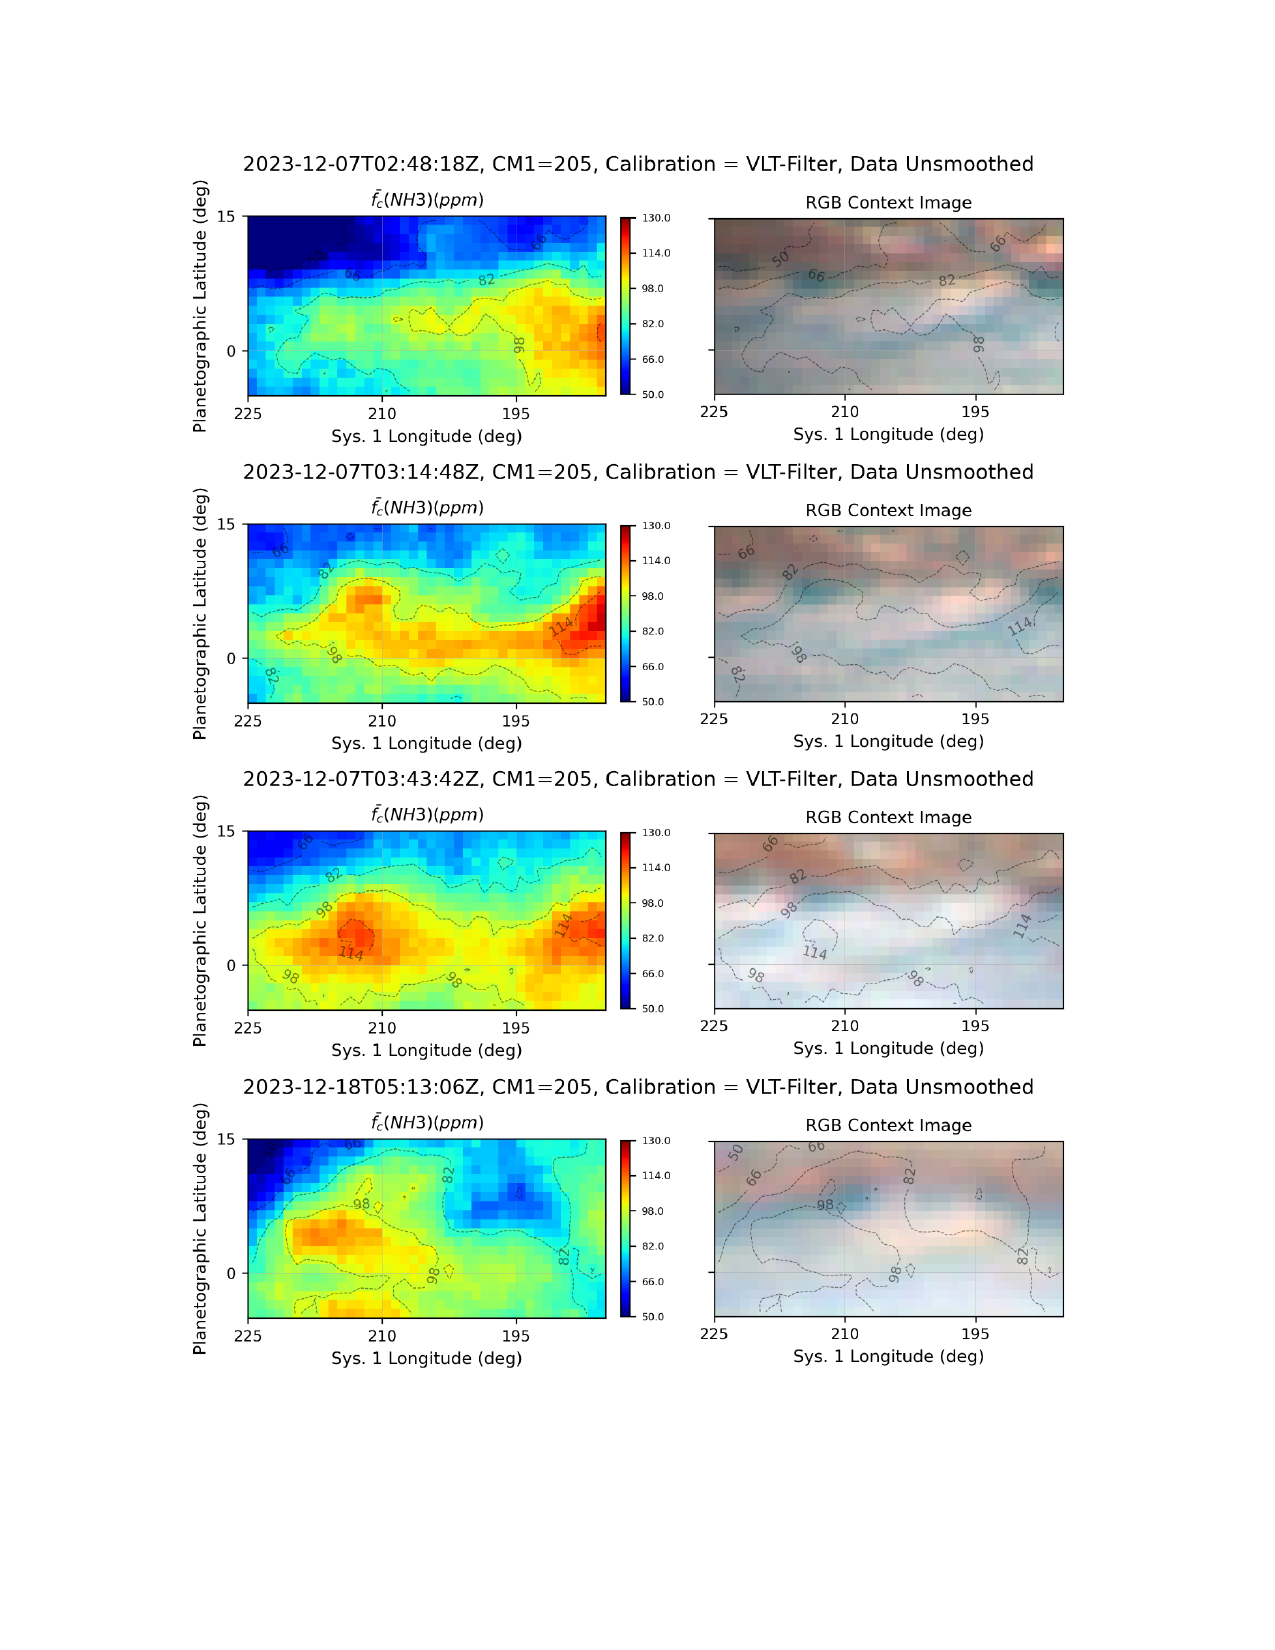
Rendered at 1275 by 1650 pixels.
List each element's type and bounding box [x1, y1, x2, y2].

picture [150, 764, 1125, 1070]
picture [150, 457, 1125, 763]
picture [150, 1072, 1125, 1378]
picture [150, 150, 1125, 456]
